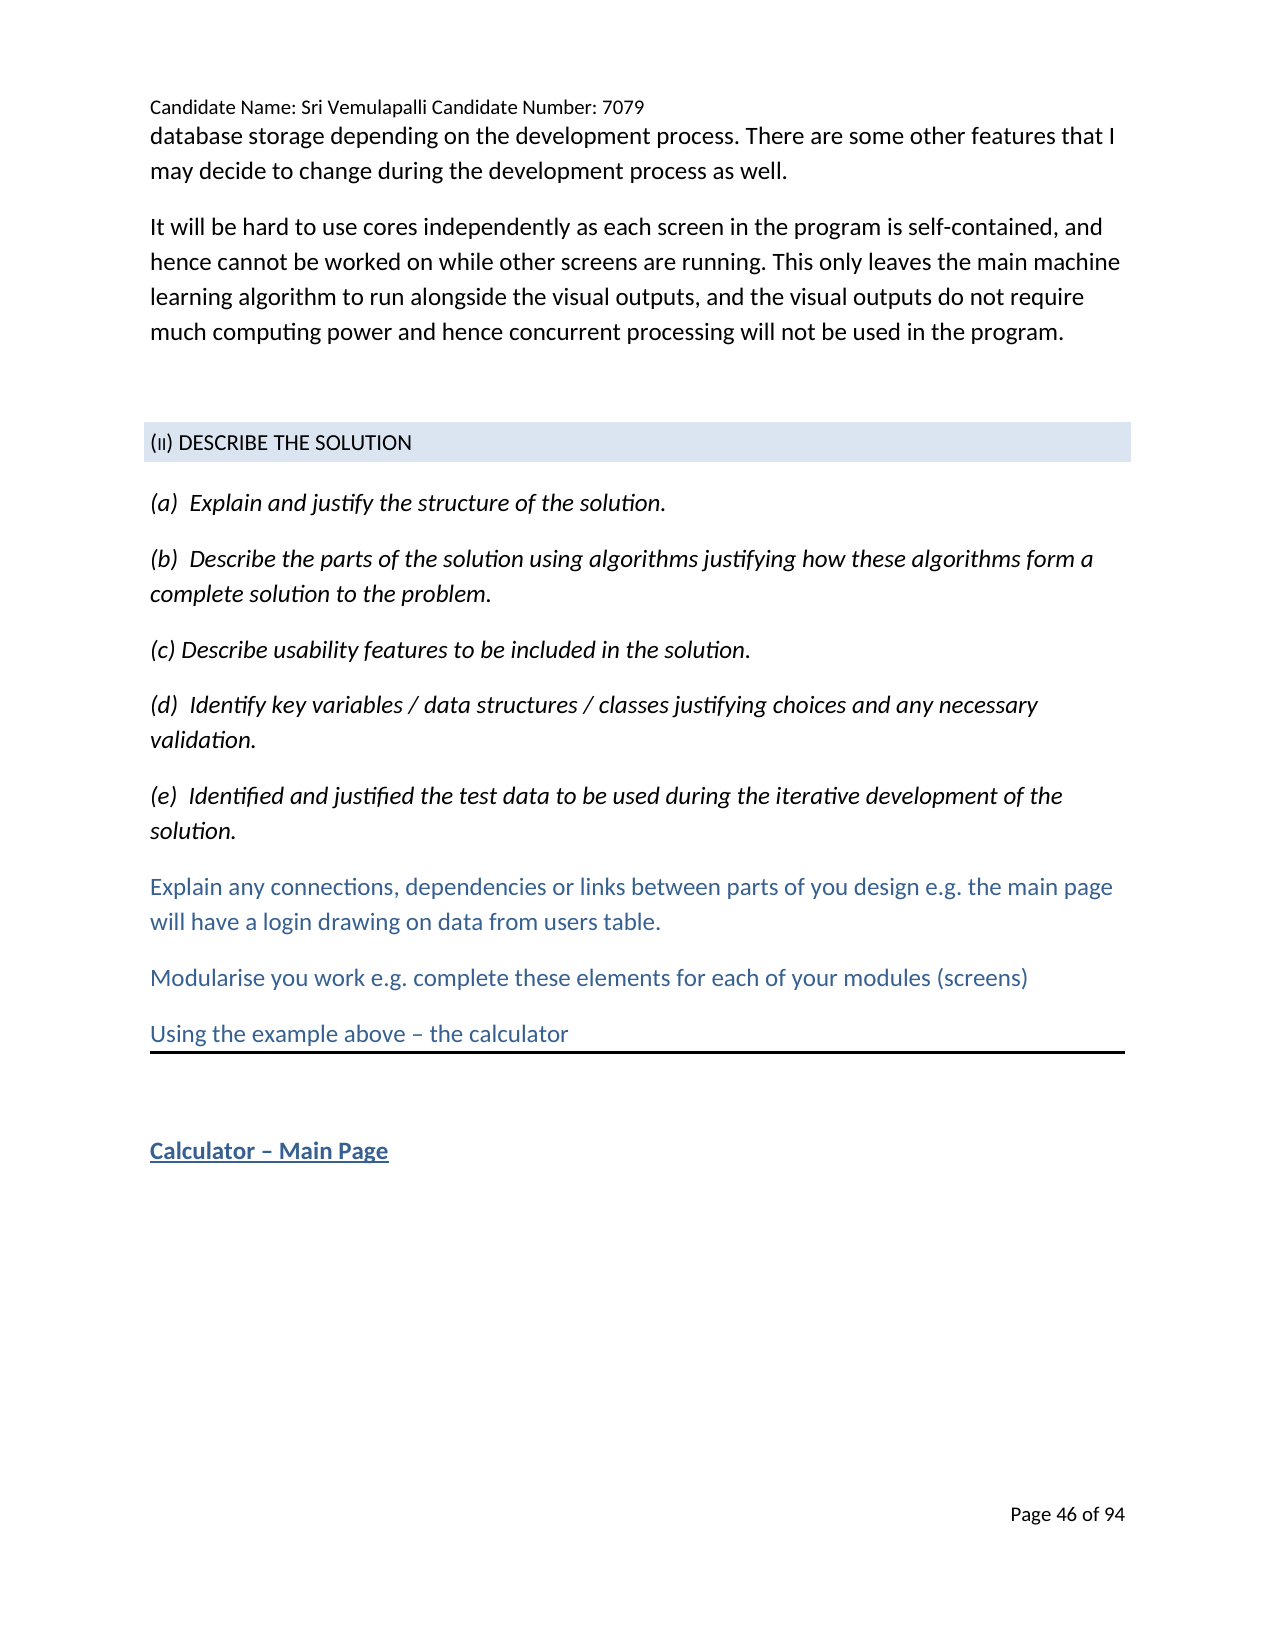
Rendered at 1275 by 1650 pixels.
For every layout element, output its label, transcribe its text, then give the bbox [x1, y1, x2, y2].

text (a) Explain and justify the structure of the solution. [150, 487, 1125, 518]
text (e) Identified and justified the test data to be used during the iterative development of the solution. [150, 781, 1125, 846]
text Explain any connections, dependencies or links between parts of you design e.g. the main page will have a login drawing on data from users table. [150, 871, 1125, 937]
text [150, 120, 1125, 186]
text It will be hard to use cores independently as each screen in the program is self-contained, and hence cannot be worked on while other screens are running. This only leaves the main machine learning algorithm to run alongside the visual outputs, and the visual outputs do not require much computing power and hence concurrent processing will not be used in the program. [150, 211, 1125, 346]
text (c) Describe usability features to be included in the solution. [150, 634, 1125, 664]
text Using the example above – the calculator [150, 1018, 1125, 1051]
subtitle (ii) DESCRIBE THE SOLUTION [150, 428, 1125, 456]
text Modularise you work e.g. complete these elements for each of your modules (screens) [150, 962, 1125, 993]
text (b) Describe the parts of the solution using algorithms justifying how these algorithms form a complete solution to the problem. [150, 543, 1125, 608]
text (d) Identify key variables / data structures / classes justifying choices and any necessary validation. [150, 690, 1125, 755]
text Calculator – Main Page [150, 1135, 1125, 1165]
